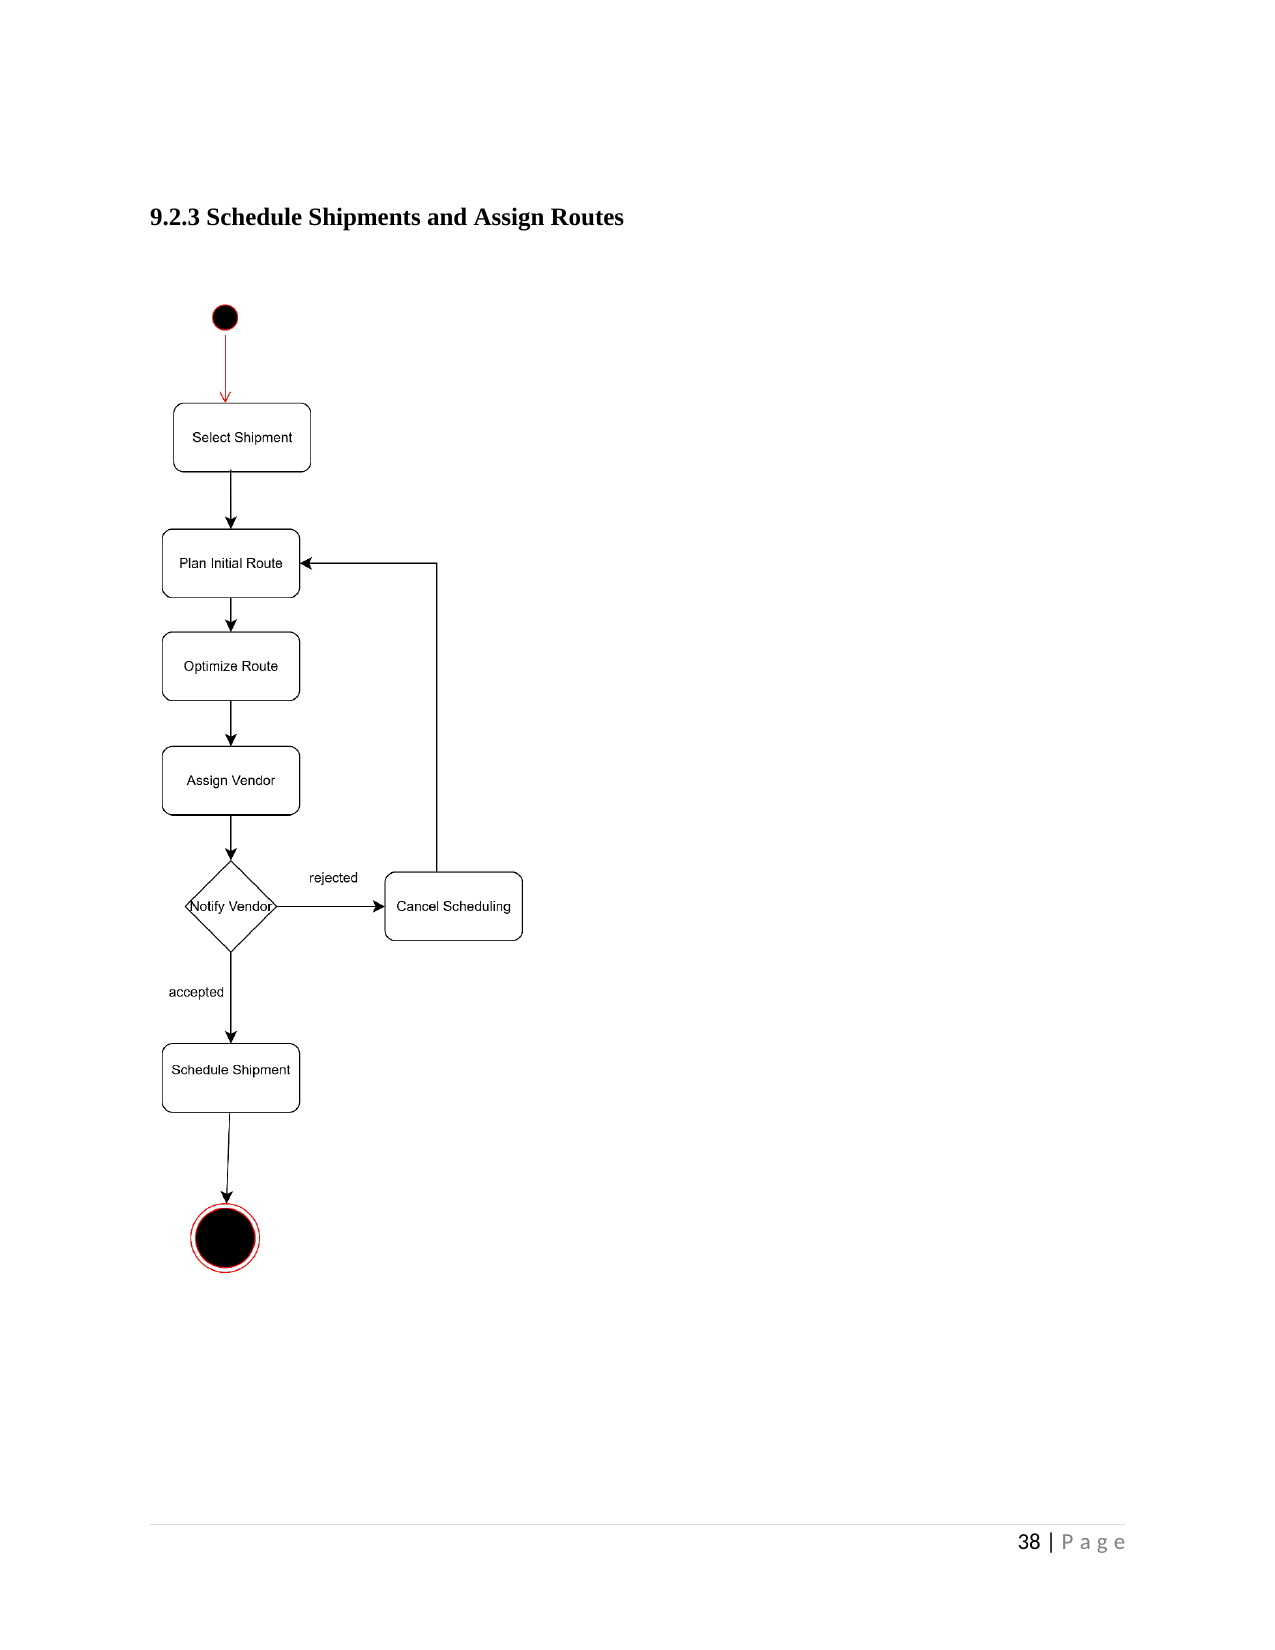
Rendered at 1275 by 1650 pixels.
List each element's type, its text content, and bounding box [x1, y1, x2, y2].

picture [150, 288, 534, 1284]
text 9.2.3 Schedule Shipments and Assign Routes [150, 202, 1125, 230]
